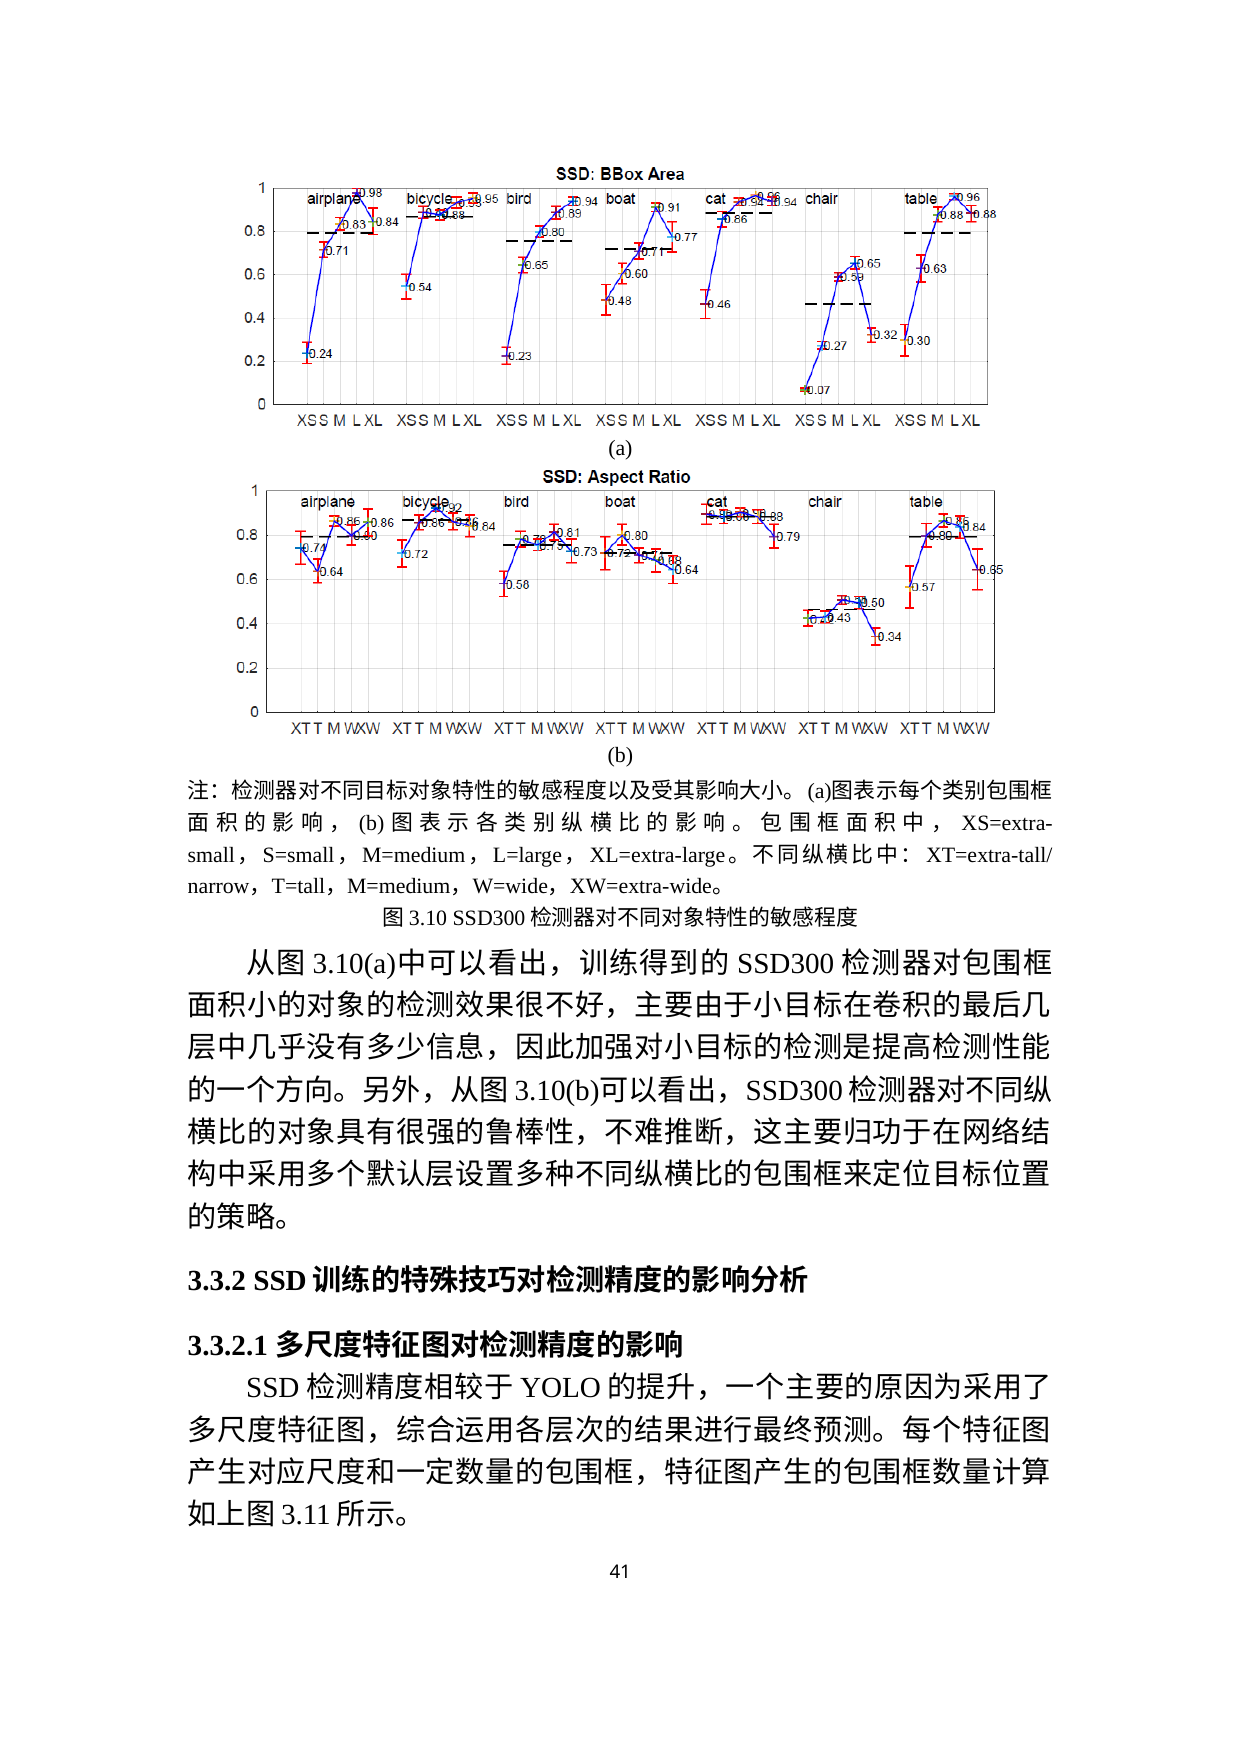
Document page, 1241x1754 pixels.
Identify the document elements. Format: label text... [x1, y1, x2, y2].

text (b) [187, 742, 1053, 767]
picture [225, 155, 1016, 429]
text 3.3.2.1 多尺度特征图对检测精度的影响 [187, 1322, 1053, 1364]
text 从图3.10(a)中可以看出，训练得到的SSD300检测器对包围框面积小的对象的检测效果很不好，主要由于小目标在卷积的最后几层中几乎没有多少信息，因此加强对小目标的检测是提高检测性能的一个方向。另外，从图3.10(b)可以看出，SSD300检测器对不同纵横比的对象具有很强的鲁棒性，不难推断，这主要归功于在网络结构中采用多个默认层设置多种不同纵横比的包围框来定位目标位置的策略。 [187, 939, 1053, 1236]
text SSD检测精度相较于YOLO的提升，一个主要的原因为采用了多尺度特征图，综合运用各层次的结果进行最终预测。每个特征图产生对应尺度和一定数量的包围框，特征图产生的包围框数量计算如上图3.11所示。 [187, 1364, 1053, 1533]
text 3.3.2 SSD训练的特殊技巧对检测精度的影响分析 [187, 1256, 1053, 1299]
text (a) [187, 435, 1053, 460]
text 注：检测器对不同目标对象特性的敏感程度以及受其影响大小。(a)图表示每个类别包围框面积的影响，(b)图表示各类别纵横比的影响。包围框面积中，XS=extra-small，S=small，M=medium，L=large，XL=extra-large。不同纵横比中：XT=extra-tall/narrow，T=tall，M=medium，W=wide，XW=extra-wide。 [187, 773, 1053, 900]
picture [224, 466, 1016, 736]
text 图3.10 SSD300检测器对不同对象特性的敏感程度 [187, 900, 1053, 932]
